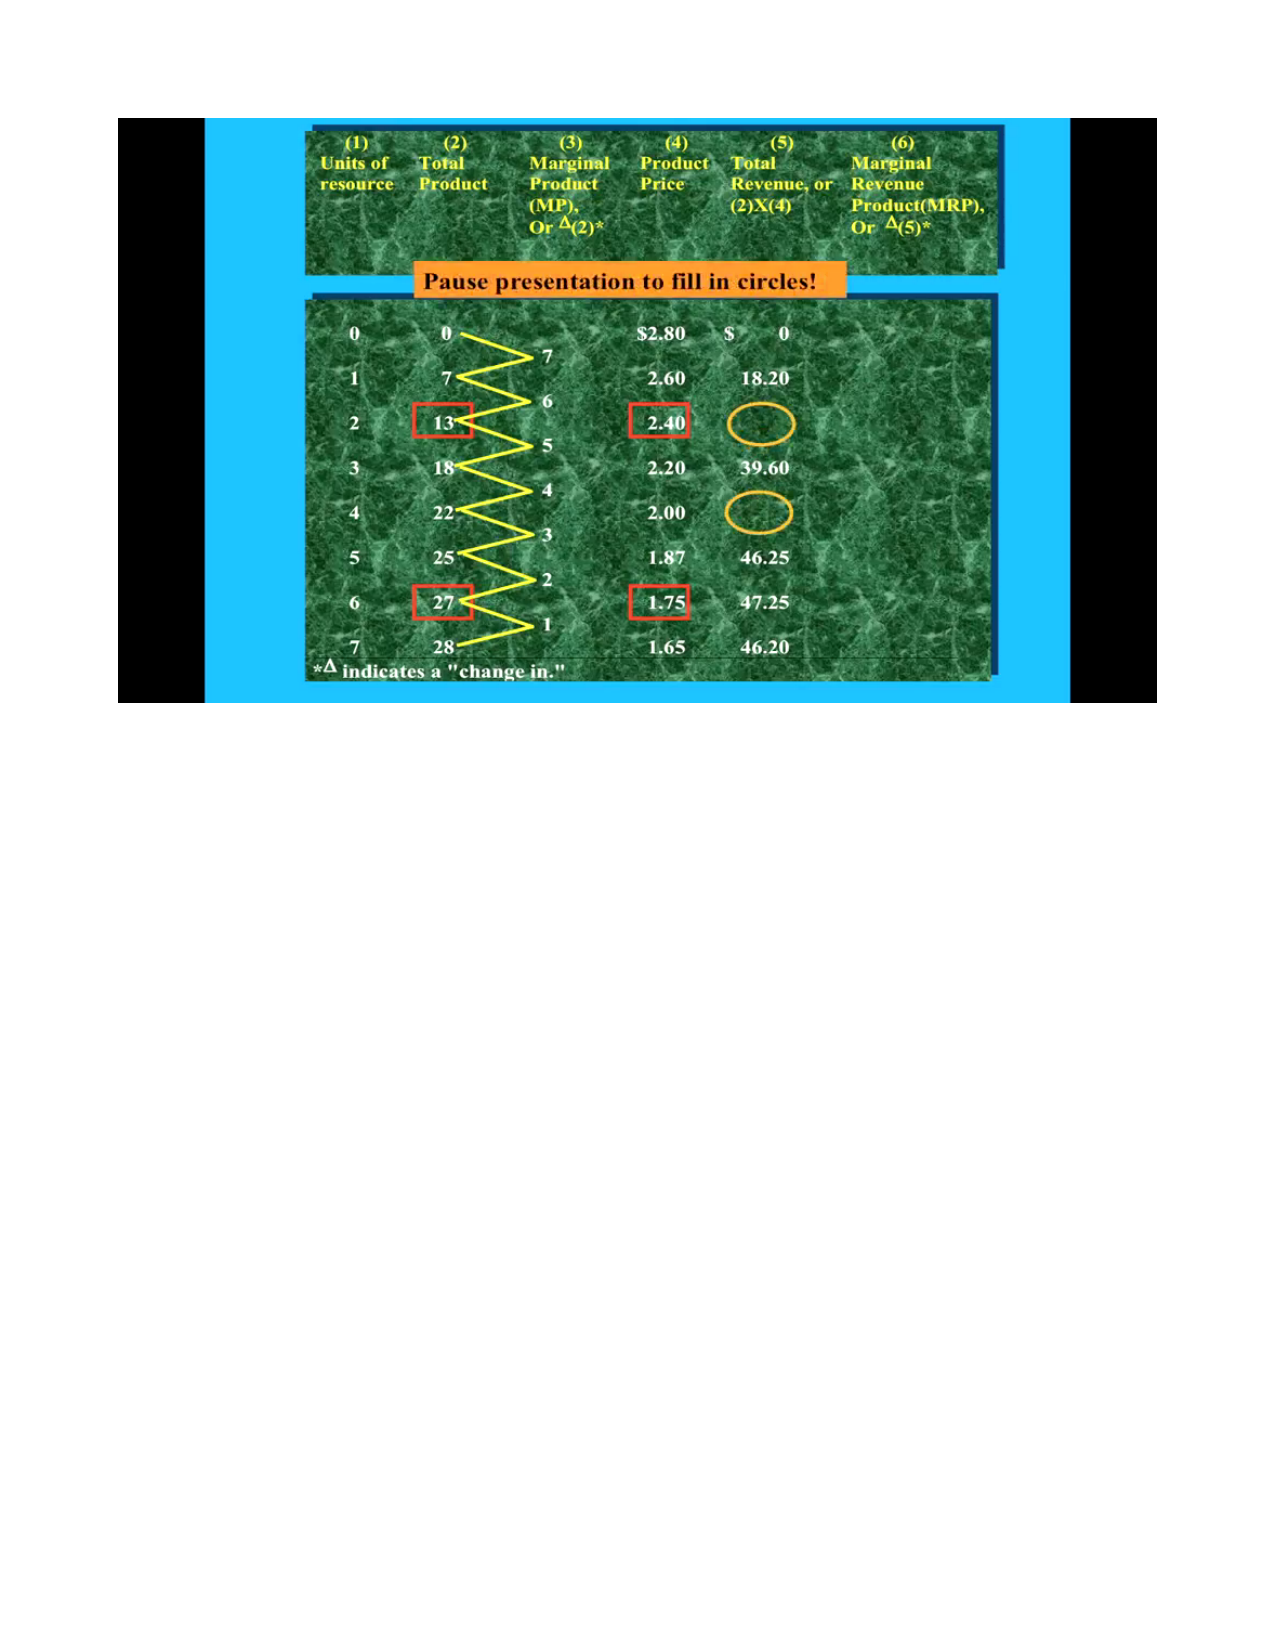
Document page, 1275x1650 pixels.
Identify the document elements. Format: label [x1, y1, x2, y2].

picture [118, 118, 1157, 703]
